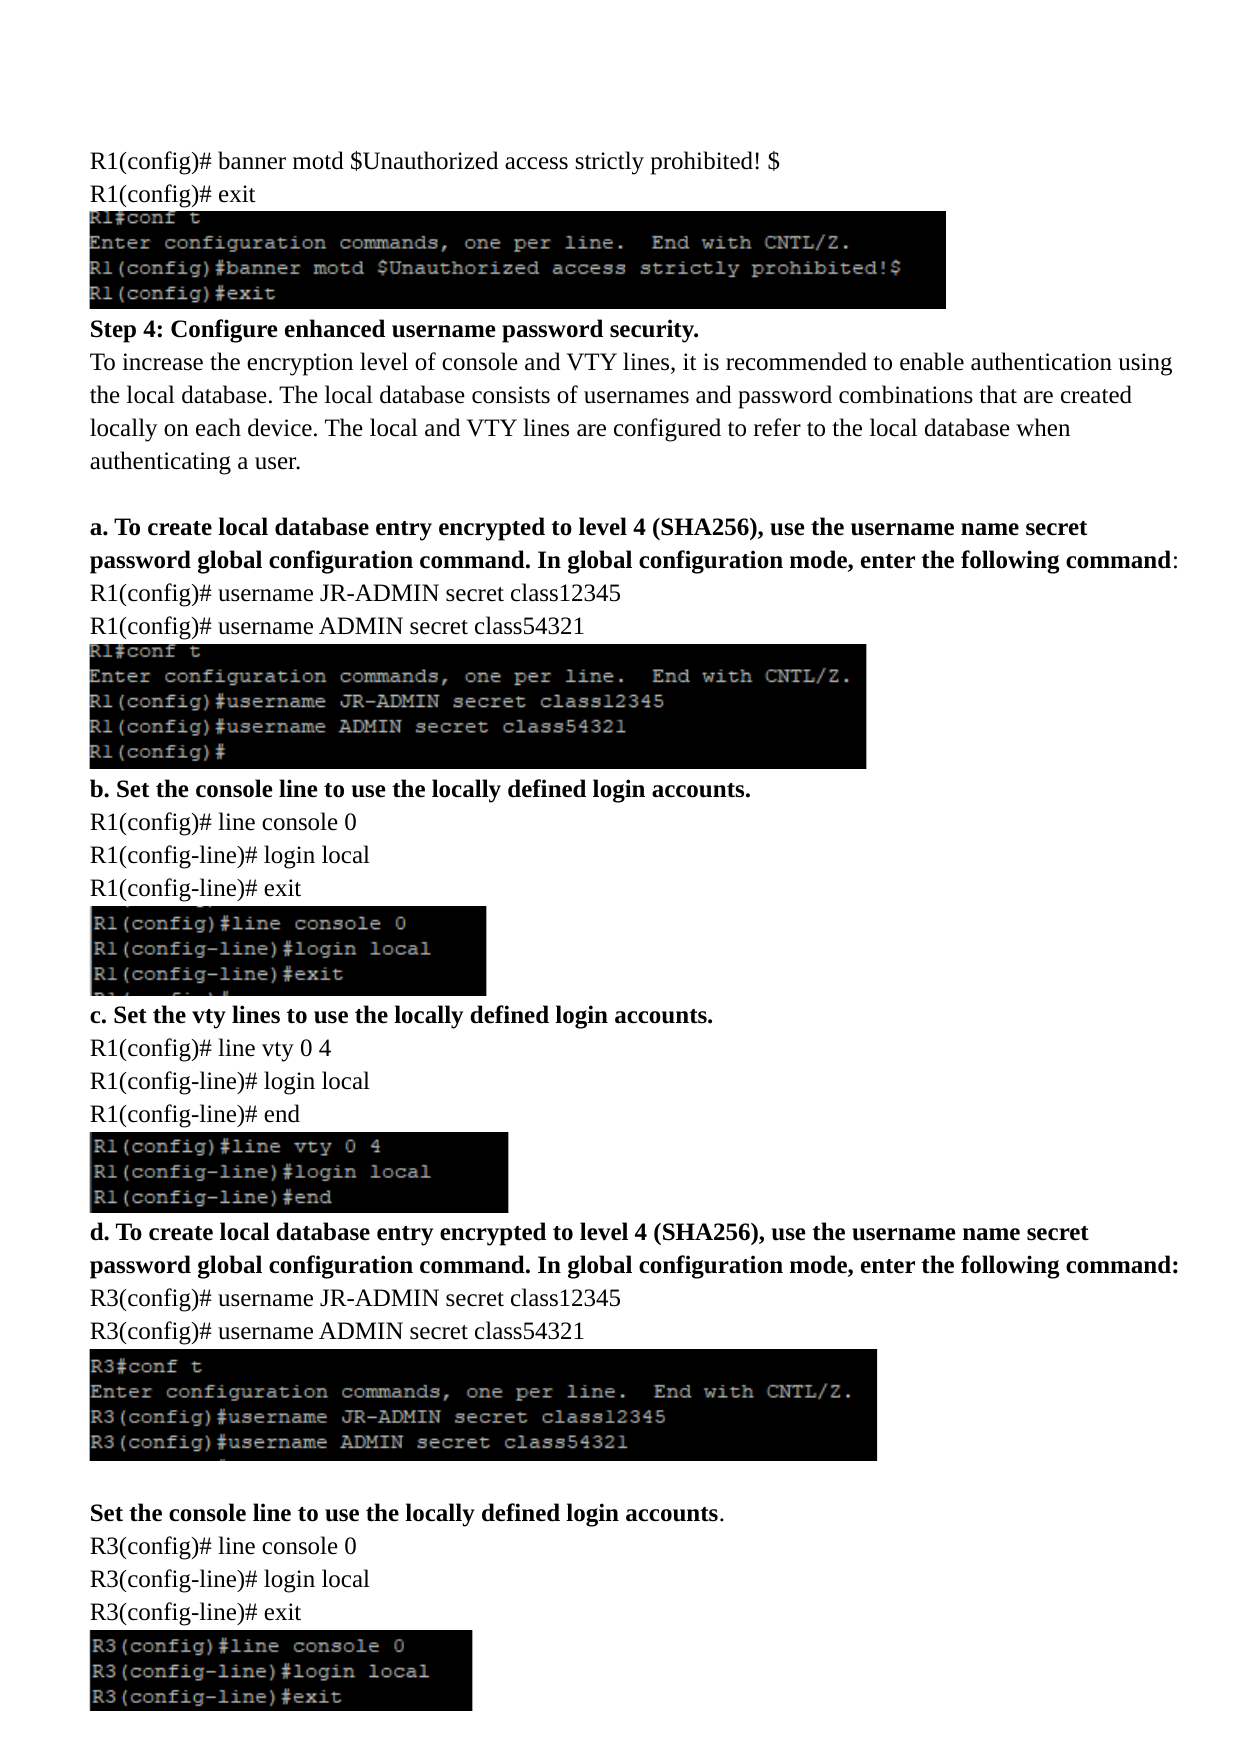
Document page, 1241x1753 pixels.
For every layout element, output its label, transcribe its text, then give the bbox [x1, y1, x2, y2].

text R3(config)# username JR-ADMIN secret class12345 [89, 1283, 1182, 1312]
text R1(config)# line console 0 [89, 807, 1182, 836]
text R3(config-line)# login local [89, 1564, 1182, 1593]
picture [89, 644, 867, 769]
text c. Set the vty lines to use the locally defined login accounts. [89, 1000, 1182, 1029]
text R1(config)# username ADMIN secret class54321 [89, 611, 1182, 640]
text R3(config)# line console 0 [89, 1531, 1182, 1560]
picture [89, 906, 487, 996]
text b. Set the console line to use the locally defined login accounts. [89, 774, 1182, 803]
text a. To create local database entry encrypted to level 4 (SHA256), use the username name secret password global configuration command. In global configuration mode, enter the following command: [89, 512, 1182, 574]
text R1(config-line)# exit [89, 873, 1182, 902]
text R1(config)# banner motd $Unauthorized access strictly prohibited! $ [89, 146, 1182, 174]
text To increase the encryption level of console and VTY lines, it is recommended to enable authentication using the local database. The local database consists of usernames and password combinations that are created locally on each device. The local and VTY lines are configured to refer to the local database when authenticating a user. [89, 347, 1182, 475]
text Step 4: Configure enhanced username password security. [89, 314, 1182, 343]
text R1(config)# exit [89, 179, 1182, 208]
picture [89, 1132, 509, 1213]
text R1(config-line)# login local [89, 1066, 1182, 1095]
picture [89, 211, 946, 309]
text R1(config-line)# end [89, 1099, 1182, 1128]
text d. To create local database entry encrypted to level 4 (SHA256), use the username name secret password global configuration command. In global configuration mode, enter the following command: [89, 1217, 1182, 1279]
text R3(config-line)# exit [89, 1597, 1182, 1626]
text R3(config)# username ADMIN secret class54321 [89, 1316, 1182, 1345]
text R1(config)# username JR-ADMIN secret class12345 [89, 578, 1182, 607]
text R1(config-line)# login local [89, 840, 1182, 869]
picture [89, 1349, 878, 1461]
text R1(config)# line vty 0 4 [89, 1033, 1182, 1062]
text Set the console line to use the locally defined login accounts. [89, 1498, 1182, 1527]
picture [89, 1630, 473, 1711]
